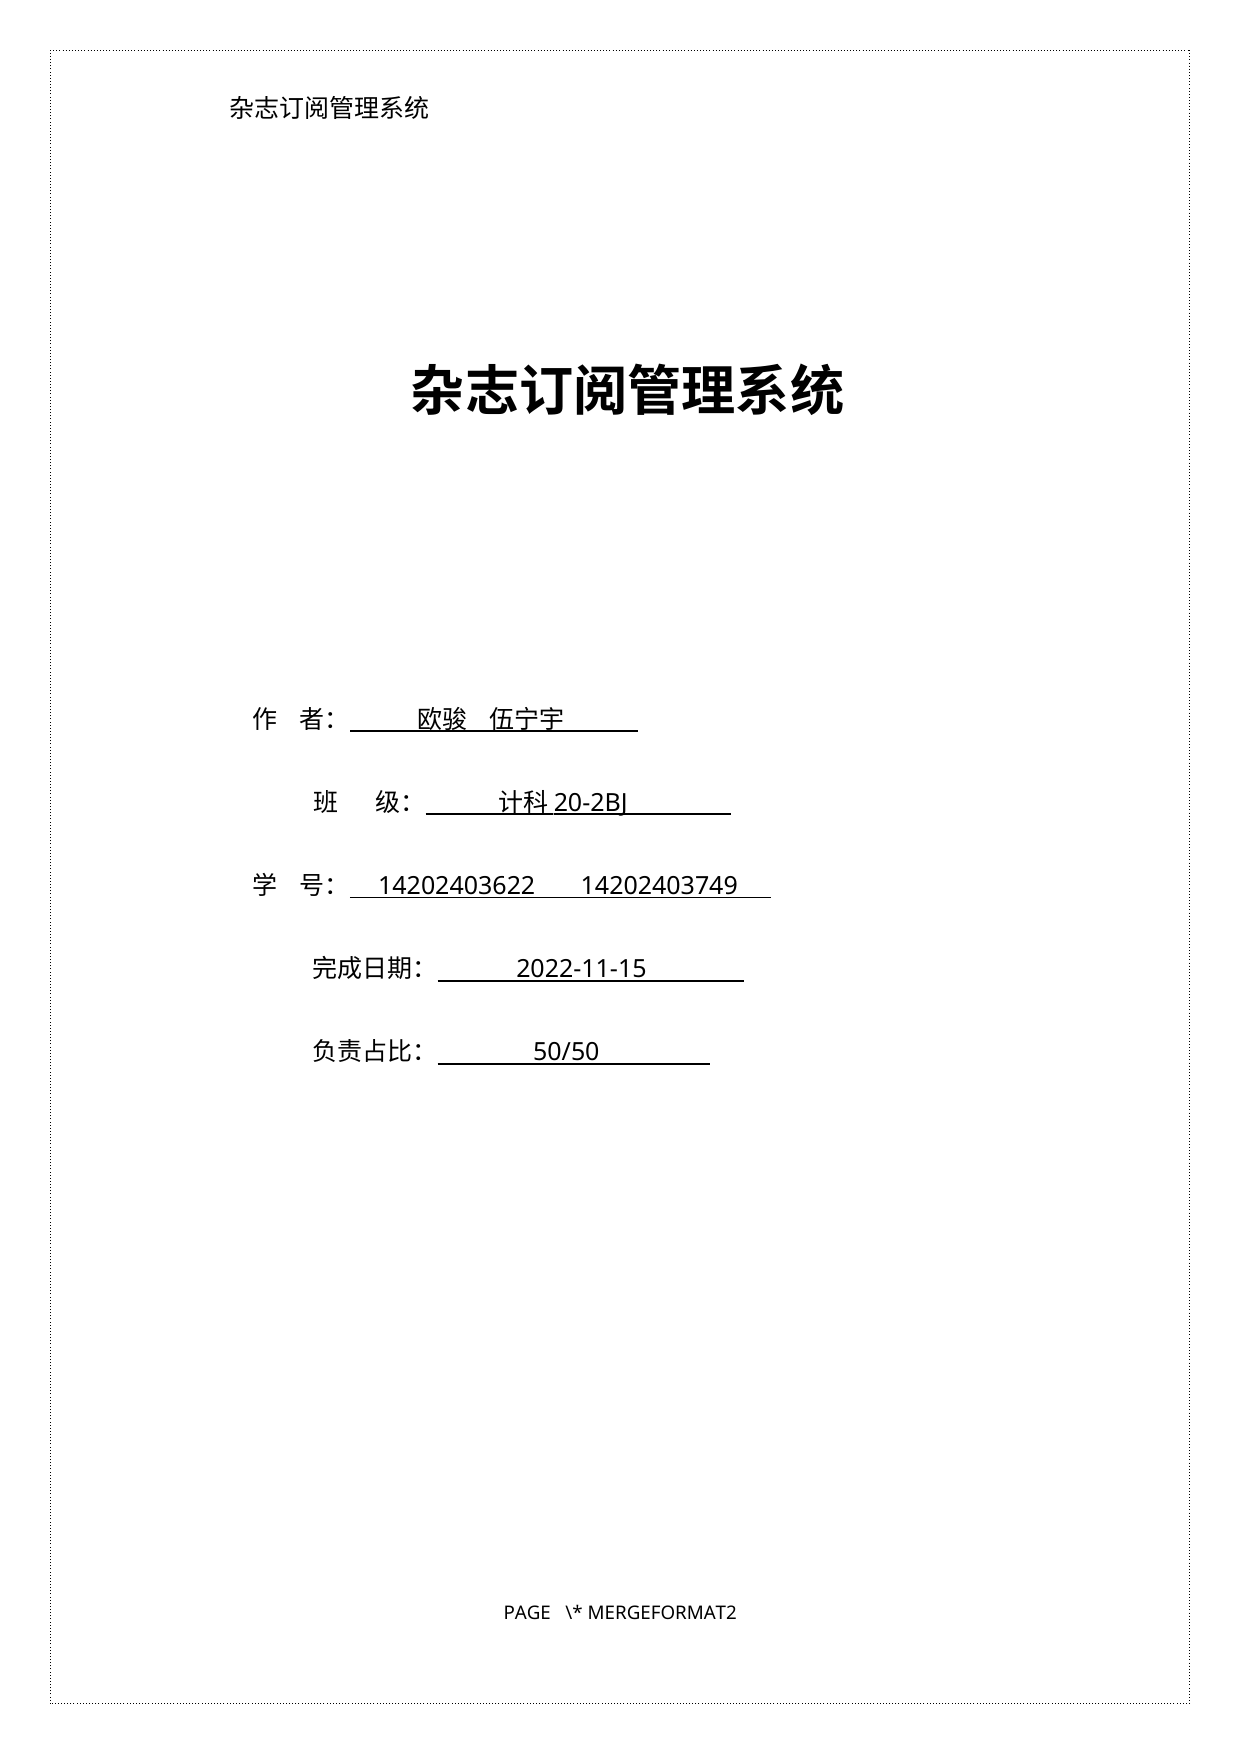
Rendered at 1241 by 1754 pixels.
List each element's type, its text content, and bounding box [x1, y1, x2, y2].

text 负责占比： 50/50 [187, 1017, 1053, 1082]
text 作 者： 欧骏 伍宁宇 [187, 685, 1053, 750]
text 完成日期： 2022-11-15 [187, 934, 1053, 999]
text 杂志订阅管理系统 [187, 338, 1053, 435]
text 学 号： 14202403622 14202403749 [187, 851, 1053, 916]
text 班 级： 计科20-2BJ [232, 768, 1053, 833]
